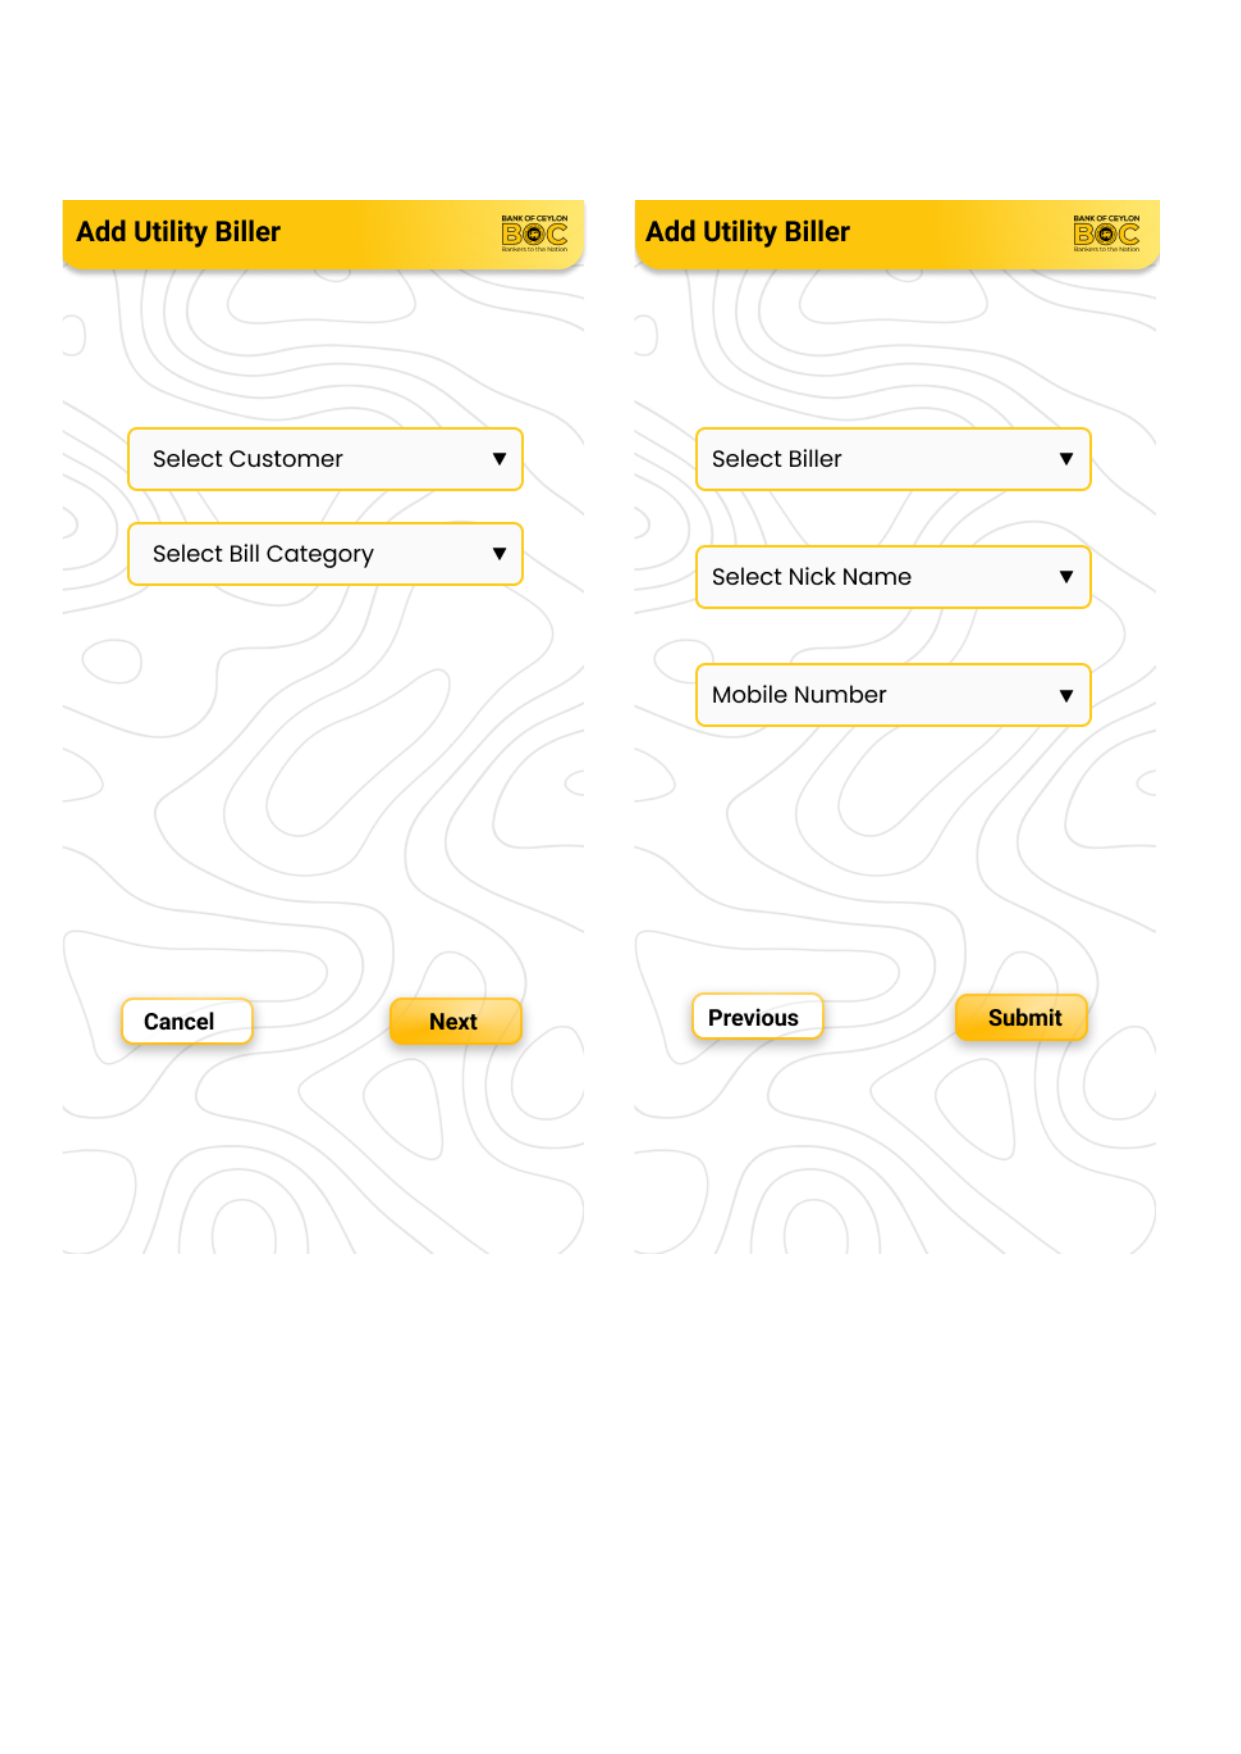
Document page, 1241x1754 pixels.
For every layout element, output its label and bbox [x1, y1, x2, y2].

picture [62, 200, 588, 1254]
picture [634, 200, 1160, 1254]
